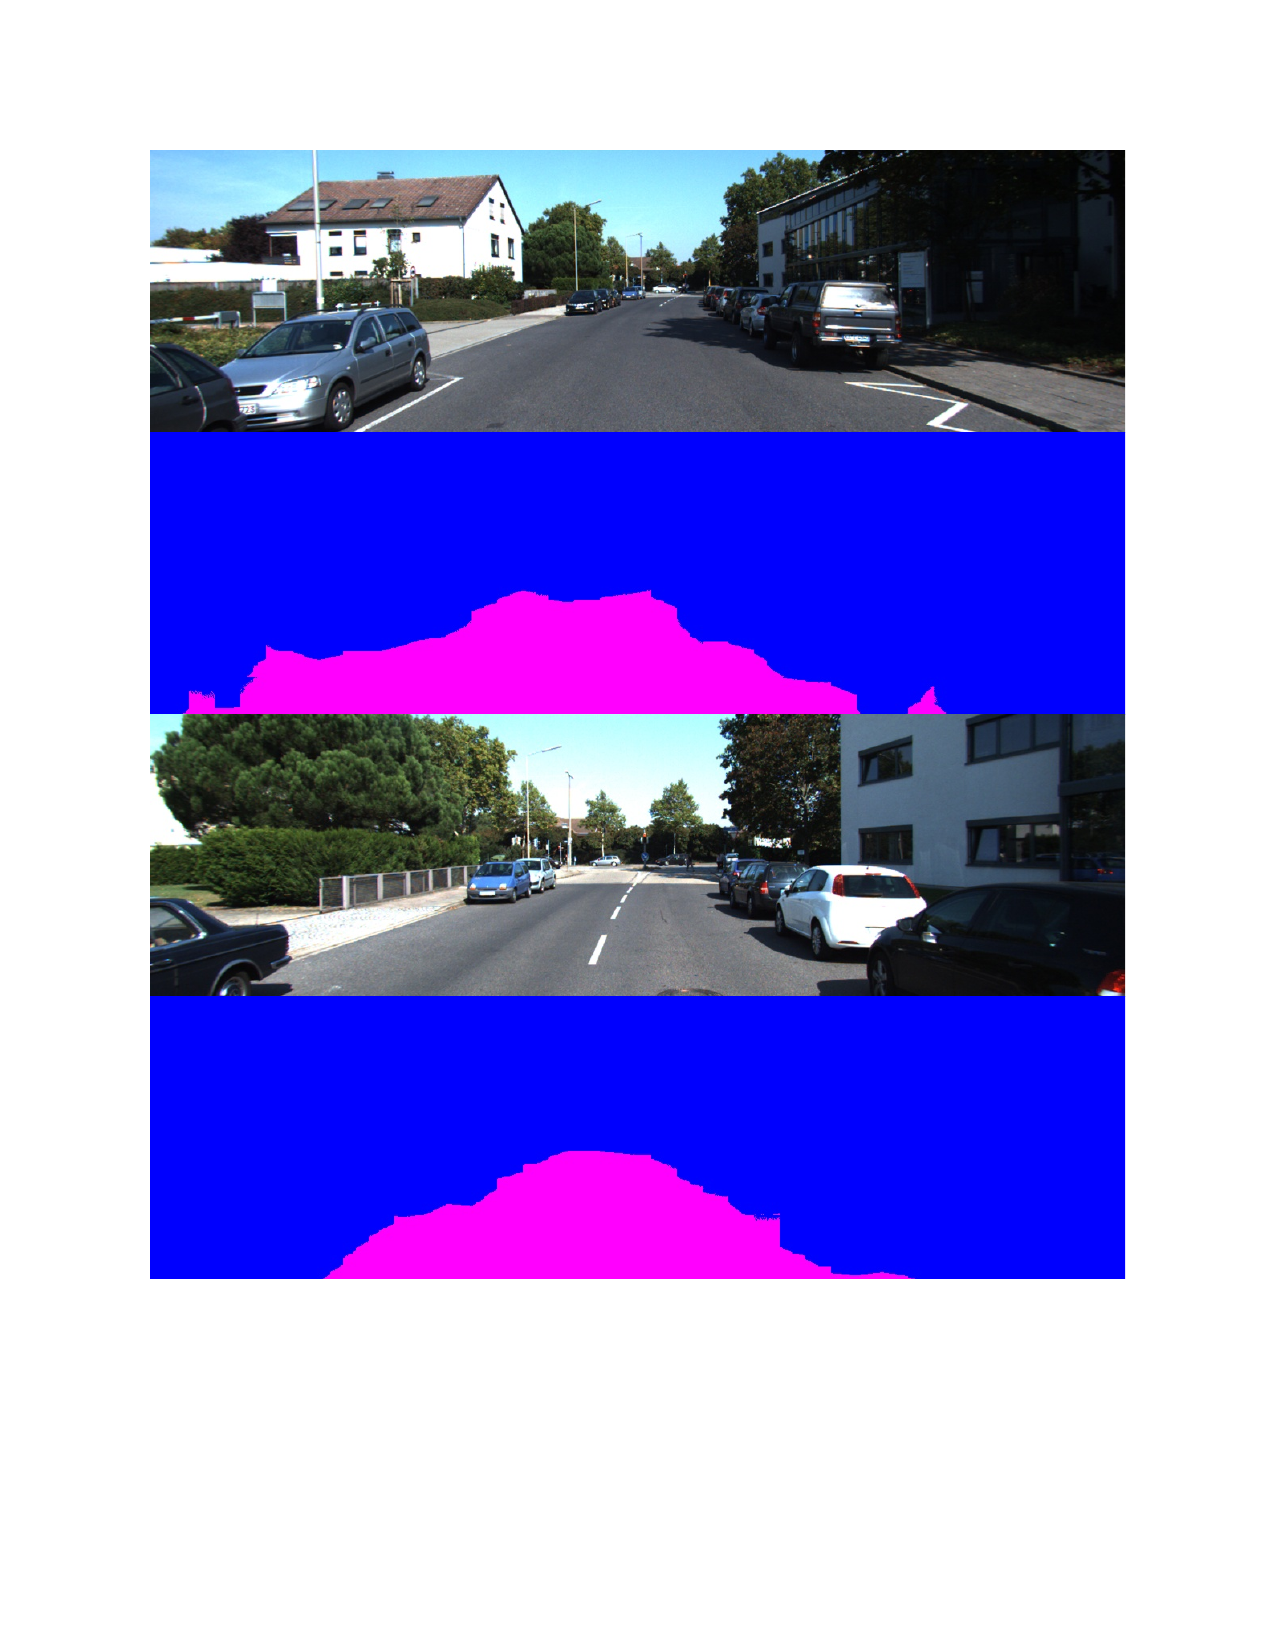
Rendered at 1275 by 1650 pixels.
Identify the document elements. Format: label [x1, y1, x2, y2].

picture [150, 150, 1125, 1279]
